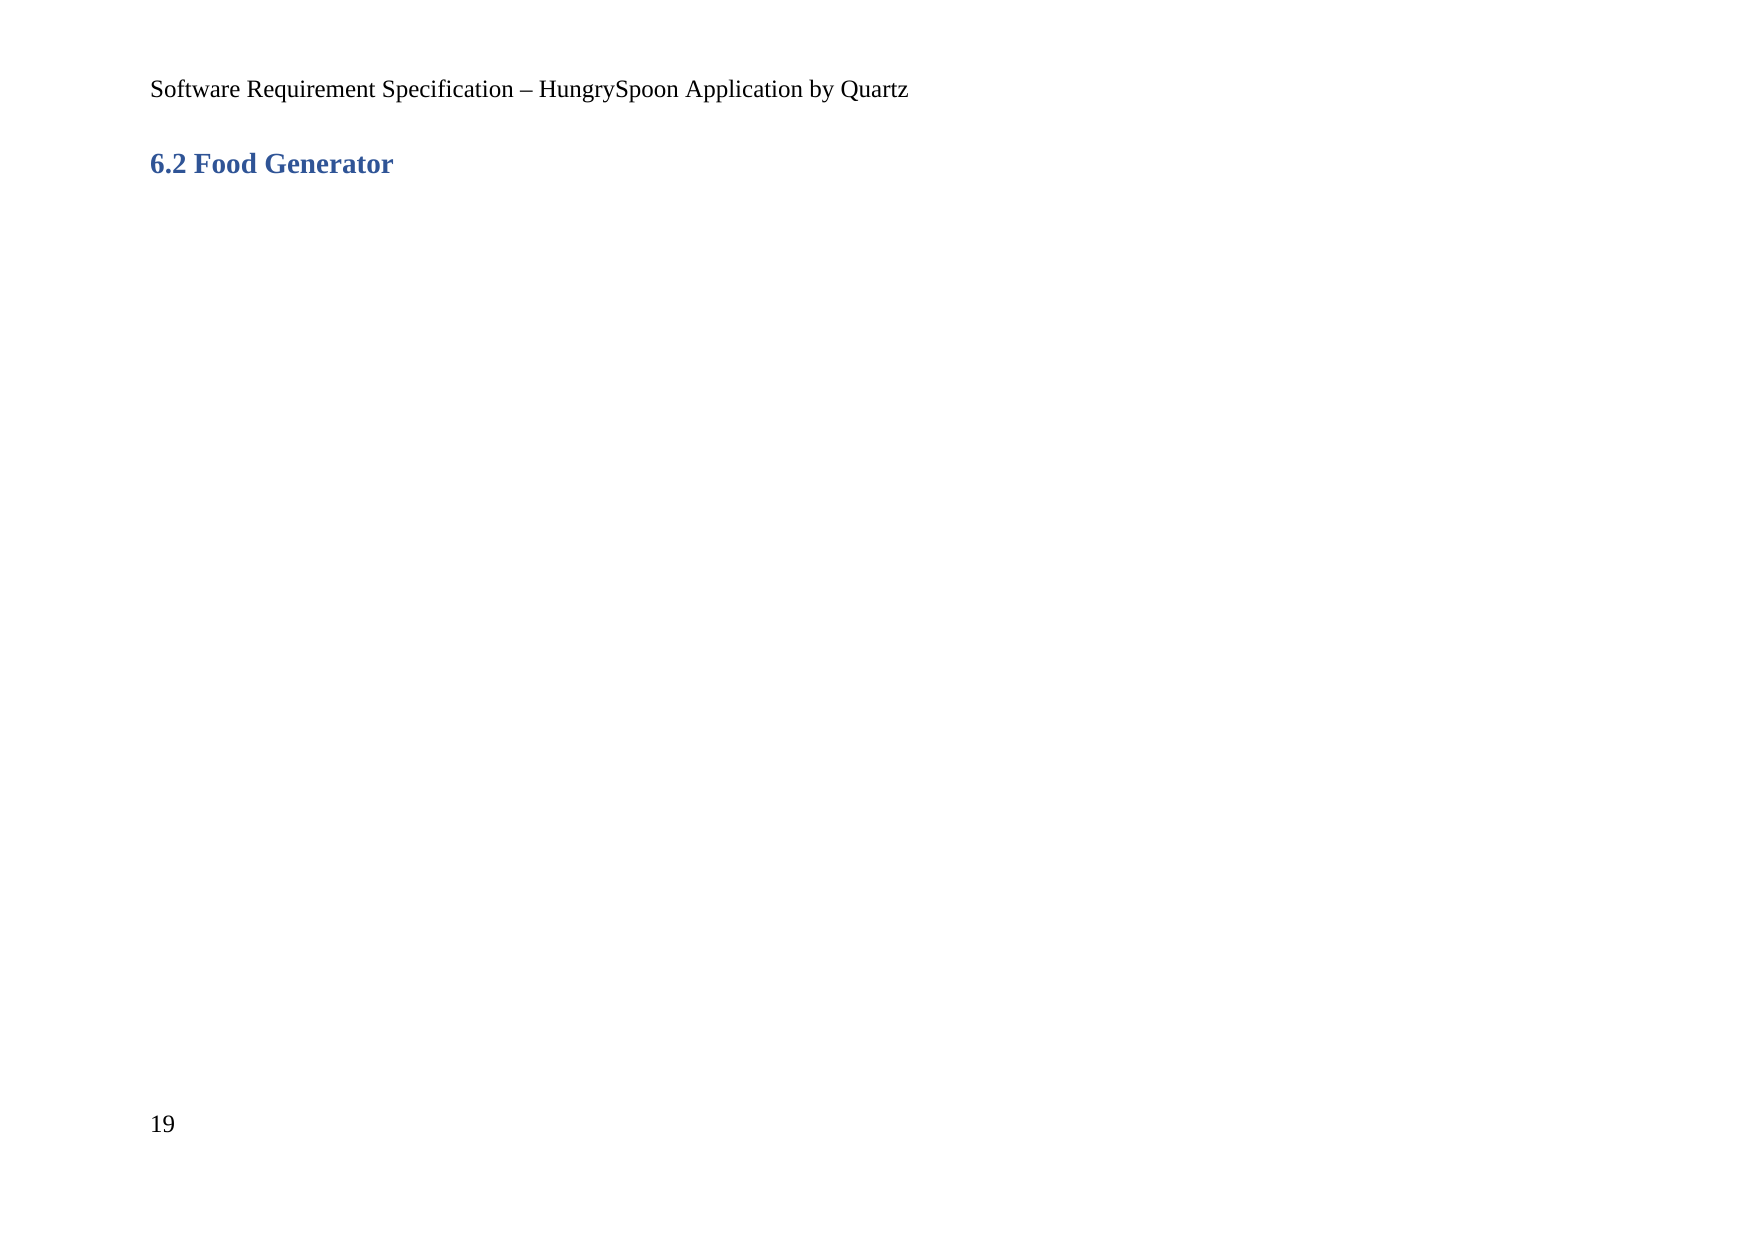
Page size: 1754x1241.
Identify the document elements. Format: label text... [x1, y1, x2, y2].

list 6.2 Food Generator [150, 146, 1604, 179]
